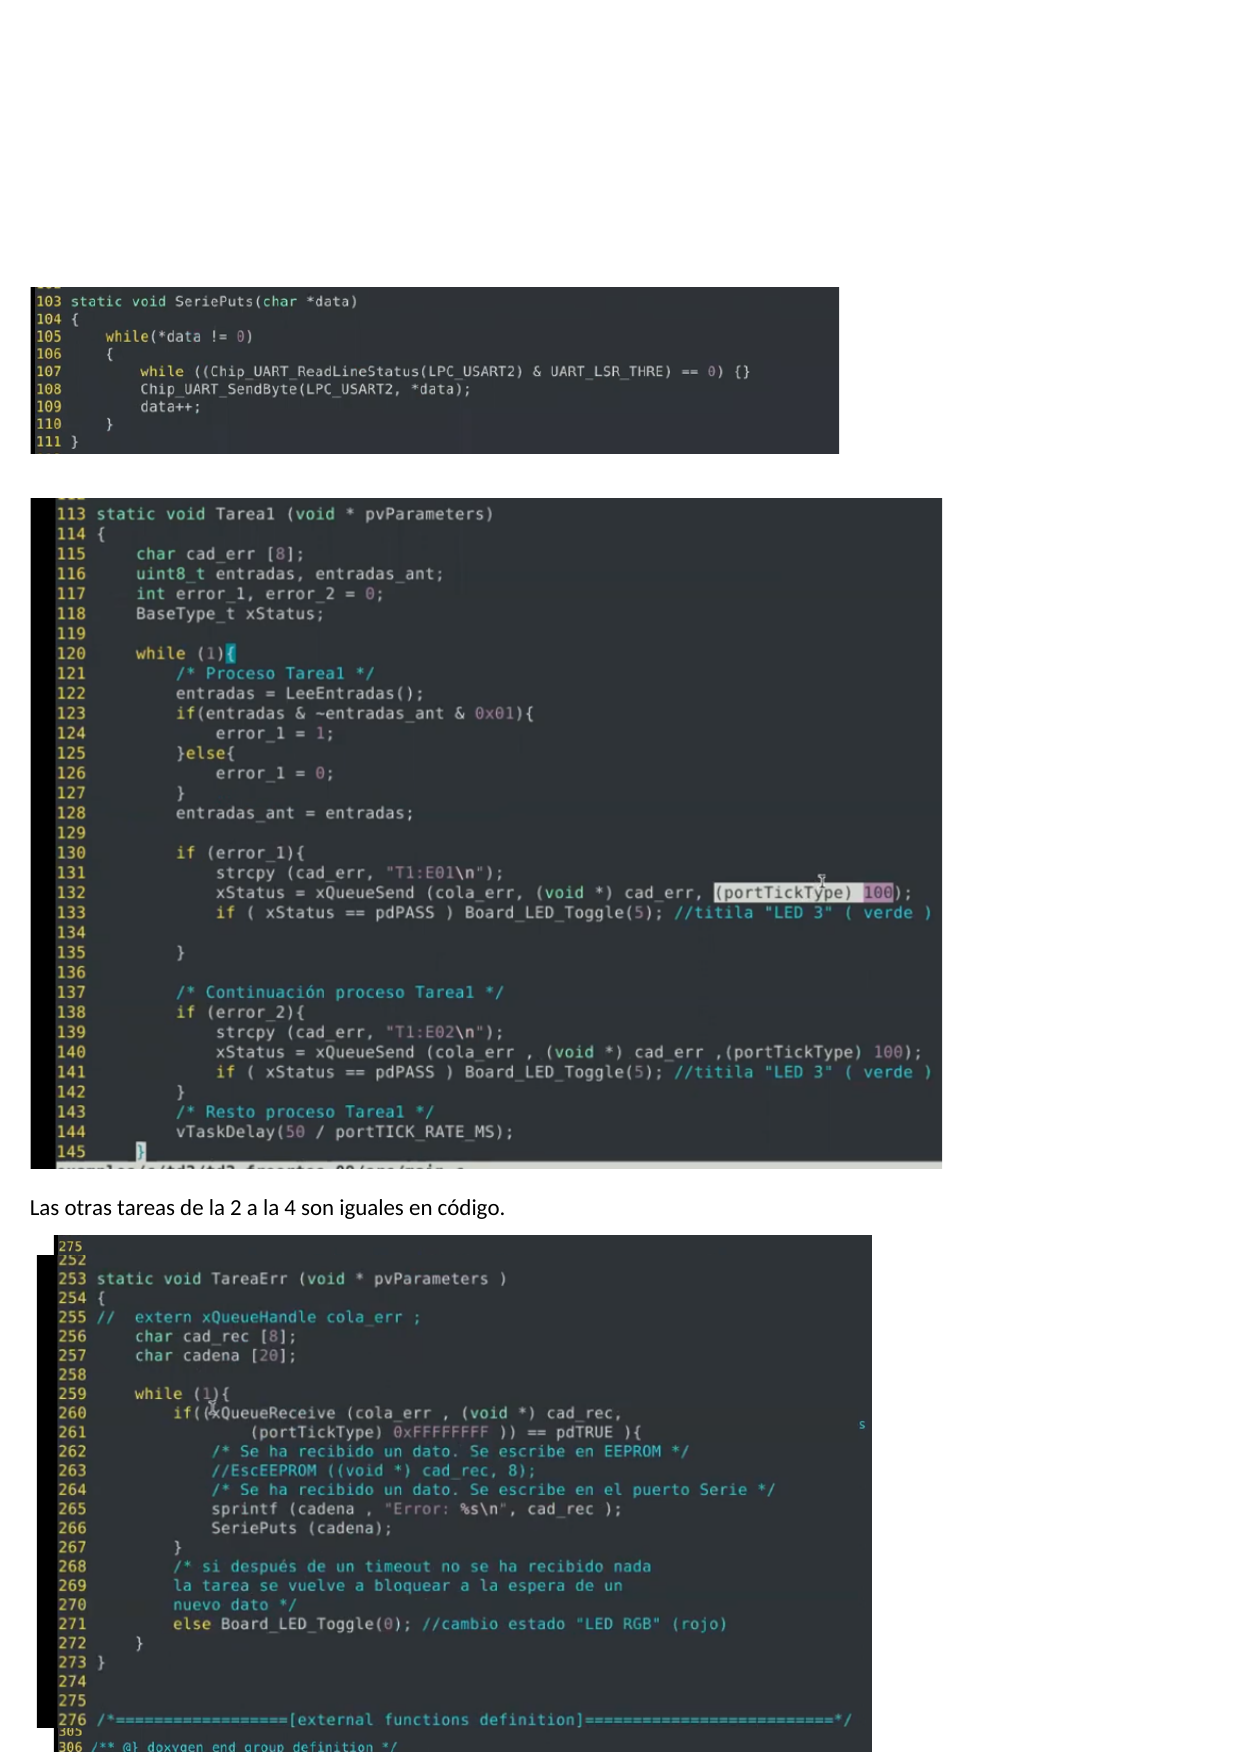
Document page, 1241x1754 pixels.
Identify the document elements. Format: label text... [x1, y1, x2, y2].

picture [29, 287, 840, 453]
picture [29, 498, 942, 1167]
picture [36, 1235, 872, 1752]
text Las otras tareas de la 2 a la 4 son iguales en código. [29, 1193, 1226, 1221]
